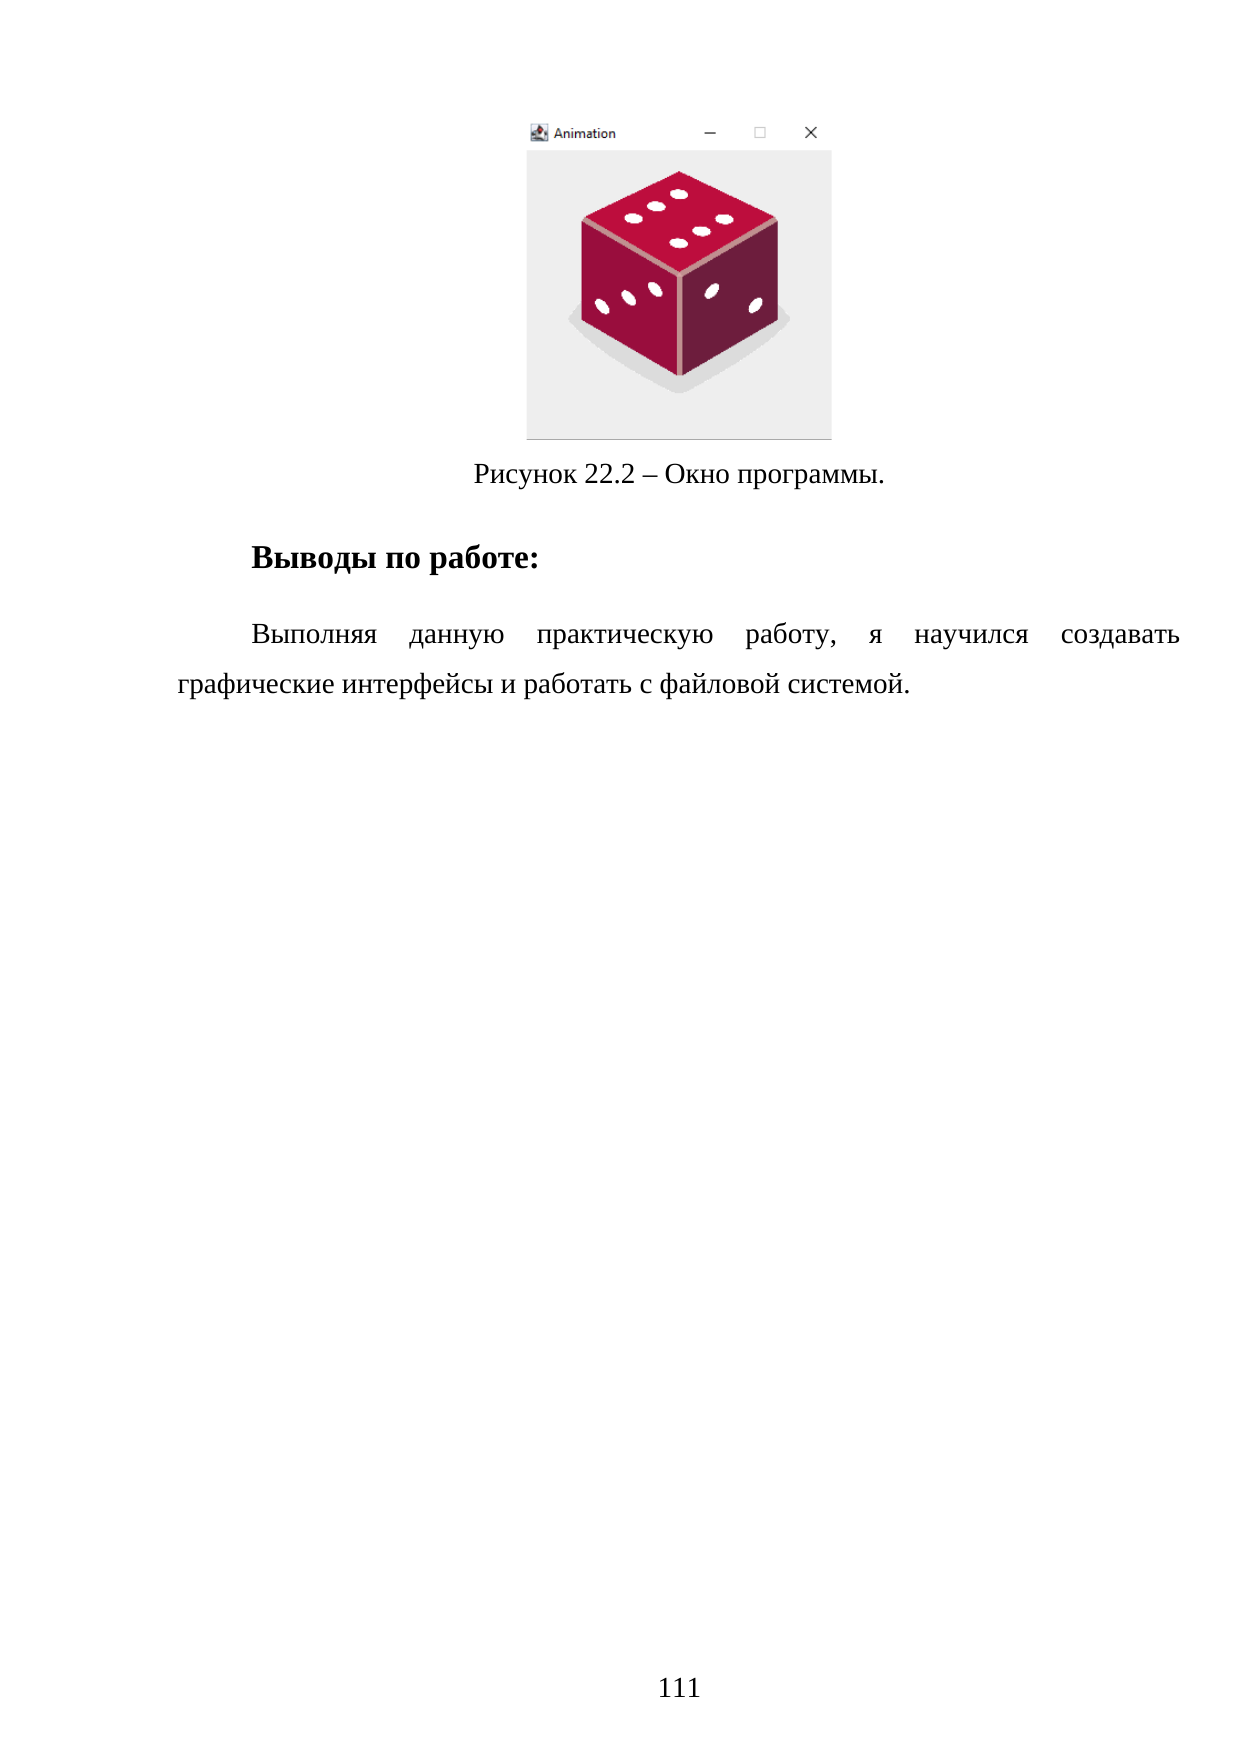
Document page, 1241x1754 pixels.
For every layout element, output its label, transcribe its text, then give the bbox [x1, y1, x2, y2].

text Выводы по работе: [251, 538, 1181, 576]
text Выполняя данную практическую работу, я научился создавать графические интерфейсы и работать с файловой системой. [177, 616, 1181, 700]
text Рисунок 22.2 – Окно программы. [177, 456, 1181, 490]
picture [526, 118, 832, 440]
